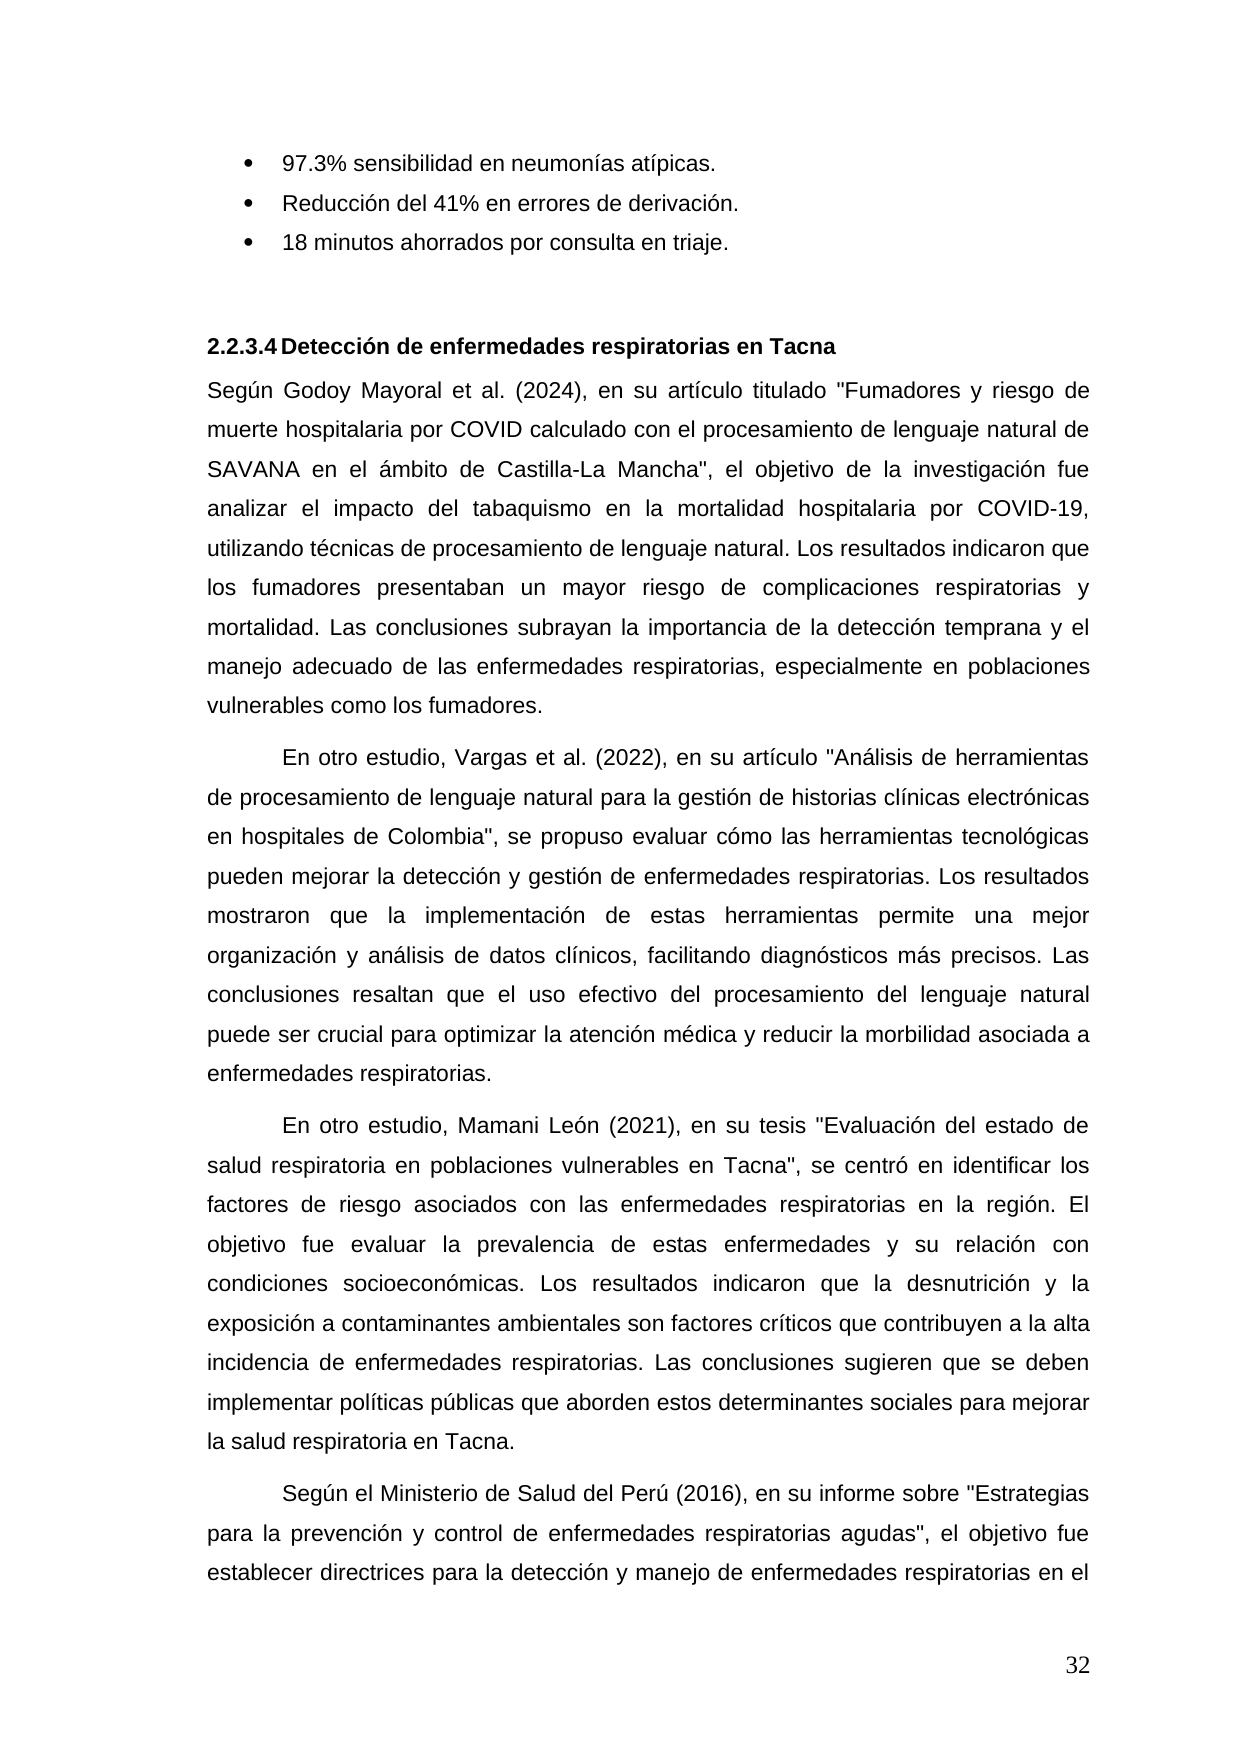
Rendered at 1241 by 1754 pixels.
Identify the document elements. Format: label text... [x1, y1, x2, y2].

subtitle Detección de enfermedades respiratorias en Tacna [207, 333, 1090, 359]
list 18 minutos ahorrados por consulta en triaje. [244, 229, 1090, 255]
text En otro estudio, Vargas et al. (2022), en su artículo "Análisis de herramientas de procesamiento de lenguaje natural para la gestión de historias clínicas electrónicas en hospitales de Colombia", se propuso evaluar cómo las herramientas tecnológicas pueden mejorar la detección y gestión de enfermedades respiratorias. Los resultados mostraron que la implementación de estas herramientas permite una mejor organización y análisis de datos clínicos, facilitando diagnósticos más precisos. Las conclusiones resaltan que el uso efectivo del procesamiento del lenguaje natural puede ser crucial para optimizar la atención médica y reducir la morbilidad asociada a enfermedades respiratorias. [207, 744, 1090, 1087]
text En otro estudio, Mamani León (2021), en su tesis "Evaluación del estado de salud respiratoria en poblaciones vulnerables en Tacna", se centró en identificar los factores de riesgo asociados con las enfermedades respiratorias en la región. El objetivo fue evaluar la prevalencia de estas enfermedades y su relación con condiciones socioeconómicas. Los resultados indicaron que la desnutrición y la exposición a contaminantes ambientales son factores críticos que contribuyen a la alta incidencia de enfermedades respiratorias. Las conclusiones sugieren que se deben implementar políticas públicas que aborden estos determinantes sociales para mejorar la salud respiratoria en Tacna. [207, 1112, 1090, 1454]
list 97.3% sensibilidad en neumonías atípicas. [244, 150, 1090, 176]
text Según Godoy Mayoral et al. (2024), en su artículo titulado "Fumadores y riesgo de muerte hospitalaria por COVID calculado con el procesamiento de lenguaje natural de SAVANA en el ámbito de Castilla-La Mancha", el objetivo de la investigación fue analizar el impacto del tabaquismo en la mortalidad hospitalaria por COVID-19, utilizando técnicas de procesamiento de lenguaje natural. Los resultados indicaron que los fumadores presentaban un mayor riesgo de complicaciones respiratorias y mortalidad. Las conclusiones subrayan la importancia de la detección temprana y el manejo adecuado de las enfermedades respiratorias, especialmente en poblaciones vulnerables como los fumadores. [207, 377, 1090, 719]
list Reducción del 41% en errores de derivación. [244, 189, 1090, 216]
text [207, 1480, 1090, 1585]
